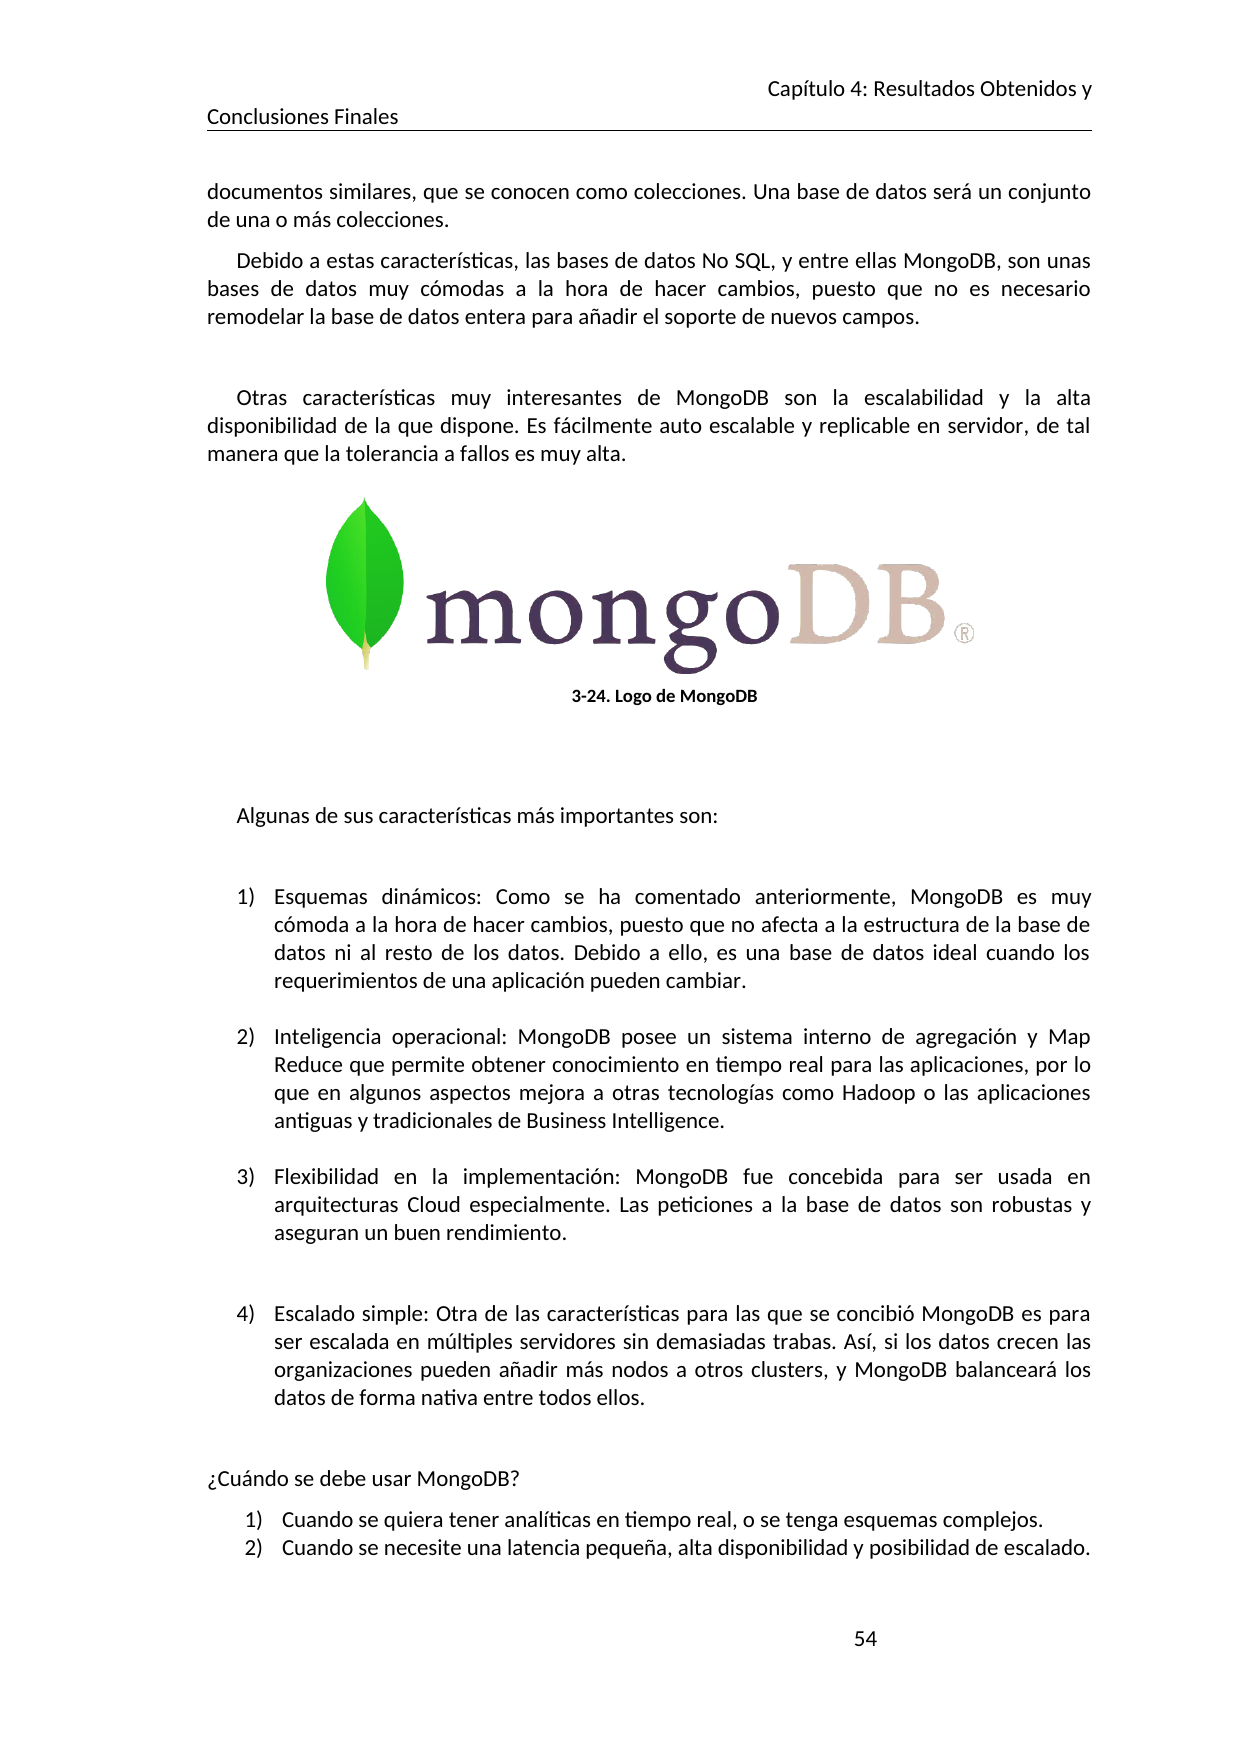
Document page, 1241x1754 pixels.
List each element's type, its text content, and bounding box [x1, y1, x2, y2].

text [207, 177, 1092, 233]
list Escalado simple: Otra de las características para las que se concibió MongoDB es para ser escalada en múltiples servidores sin demasiadas trabas. Así, si los datos crecen las organizaciones pueden añadir más nodos a otros clusters, y MongoDB balanceará los datos de forma nativa entre todos ellos. [236, 1299, 1092, 1411]
text Debido a estas características, las bases de datos No SQL, y entre ellas MongoDB, son unas bases de datos muy cómodas a la hora de hacer cambios, puesto que no es necesario remodelar la base de datos entera para añadir el soporte de nuevos campos. [207, 246, 1092, 330]
picture [326, 497, 974, 674]
text Algunas de sus características más importantes son: [207, 801, 1092, 829]
list Cuando se necesite una latencia pequeña, alta disponibilidad y posibilidad de escalado. [244, 1533, 1092, 1561]
list Esquemas dinámicos: Como se ha comentado anteriormente, MongoDB es muy cómoda a la hora de hacer cambios, puesto que no afecta a la estructura de la base de datos ni al resto de los datos. Debido a ello, es una base de datos ideal cuando los requerimientos de una aplicación pueden cambiar. [236, 882, 1092, 994]
list Cuando se quiera tener analíticas en tiempo real, o se tenga esquemas complejos. [244, 1505, 1092, 1533]
text ¿Cuándo se debe usar MongoDB? [207, 1464, 1092, 1492]
list Inteligencia operacional: MongoDB posee un sistema interno de agregación y Map Reduce que permite obtener conocimiento en tiempo real para las aplicaciones, por lo que en algunos aspectos mejora a otras tecnologías como Hadoop o las aplicaciones antiguas y tradicionales de Business Intelligence. [236, 1022, 1092, 1134]
list Flexibilidad en la implementación: MongoDB fue concebida para ser usada en arquitecturas Cloud especialmente. Las peticiones a la base de datos son robustas y aseguran un buen rendimiento. [236, 1162, 1092, 1246]
text Otras características muy interesantes de MongoDB son la escalabilidad y la alta disponibilidad de la que dispone. Es fácilmente auto escalable y replicable en servidor, de tal manera que la tolerancia a fallos es muy alta. [207, 383, 1092, 467]
